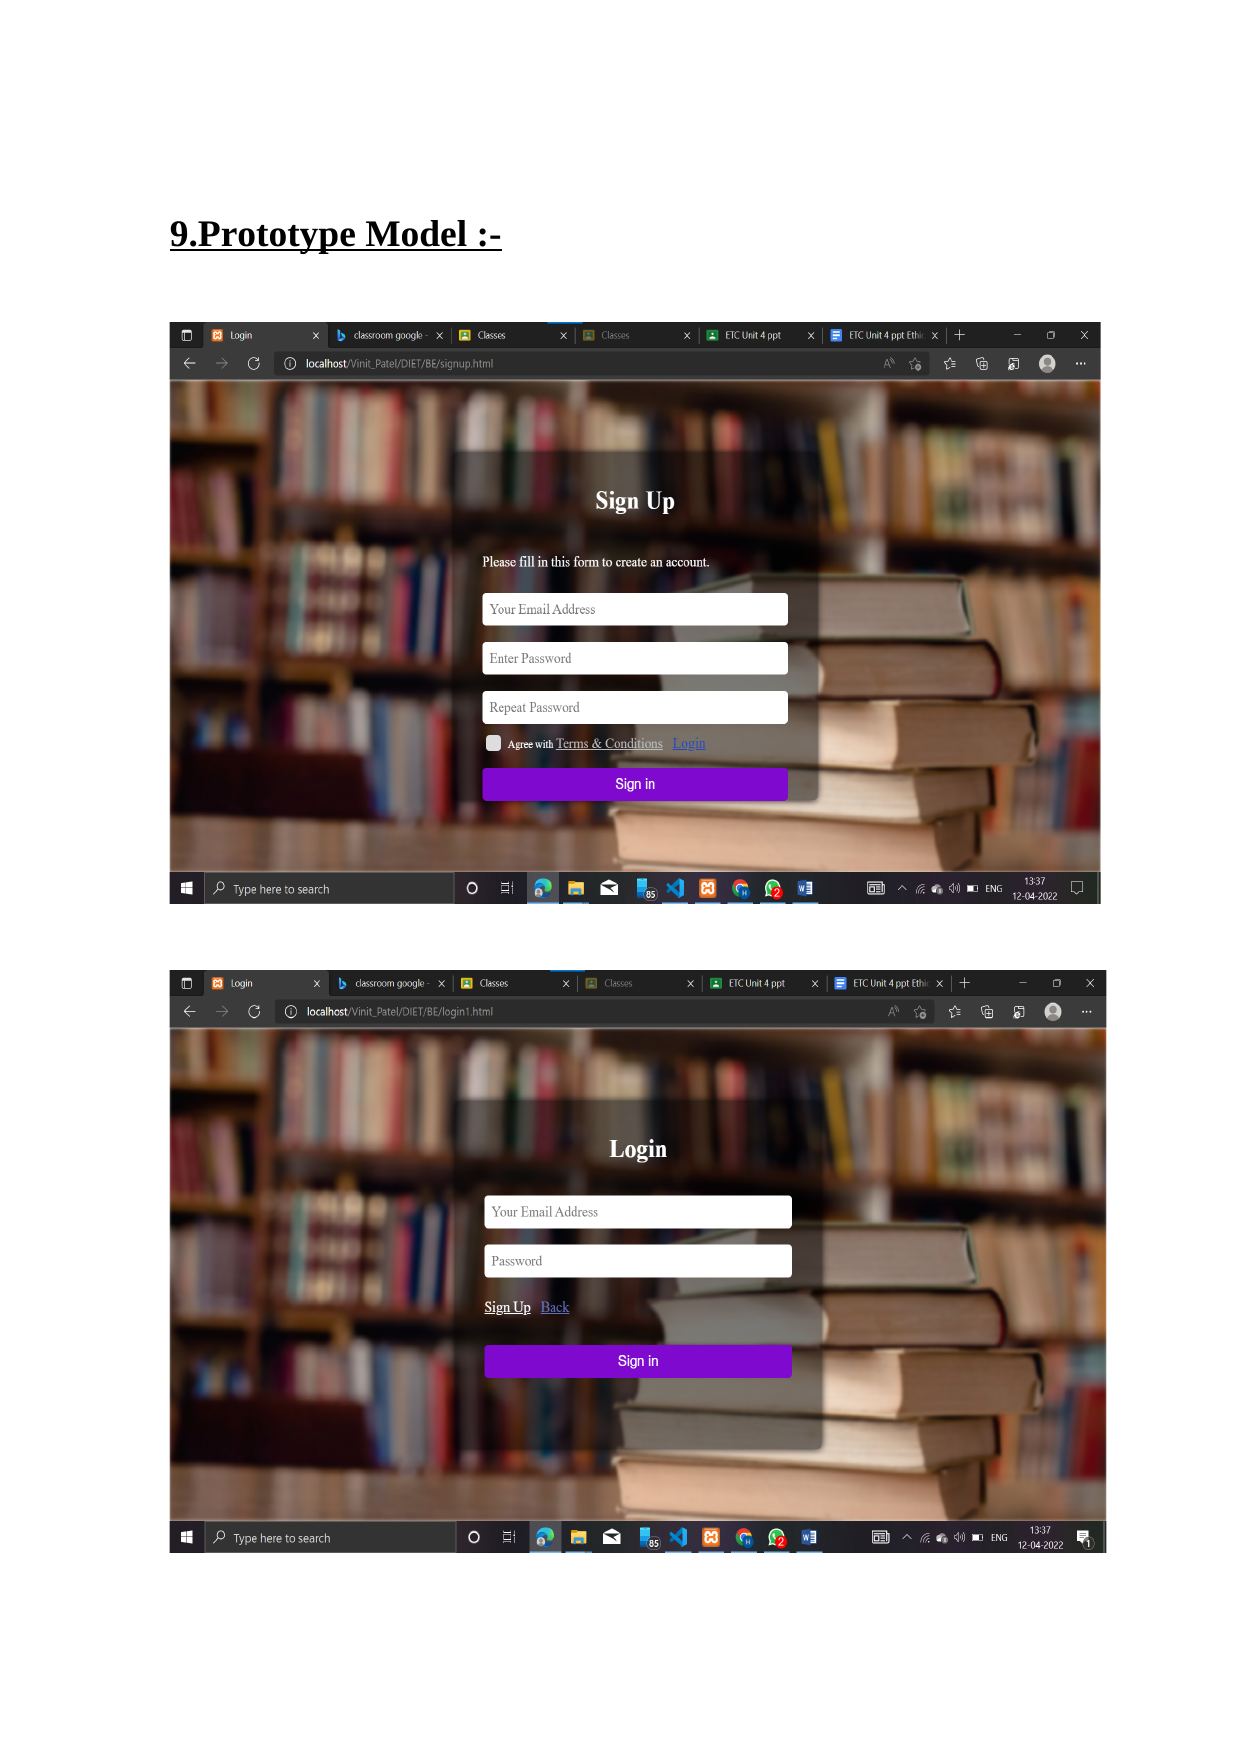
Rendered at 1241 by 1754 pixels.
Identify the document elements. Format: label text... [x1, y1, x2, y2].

picture [169, 322, 1101, 904]
picture [169, 970, 1107, 1553]
text 9.Prototype Model :- [169, 212, 1161, 255]
